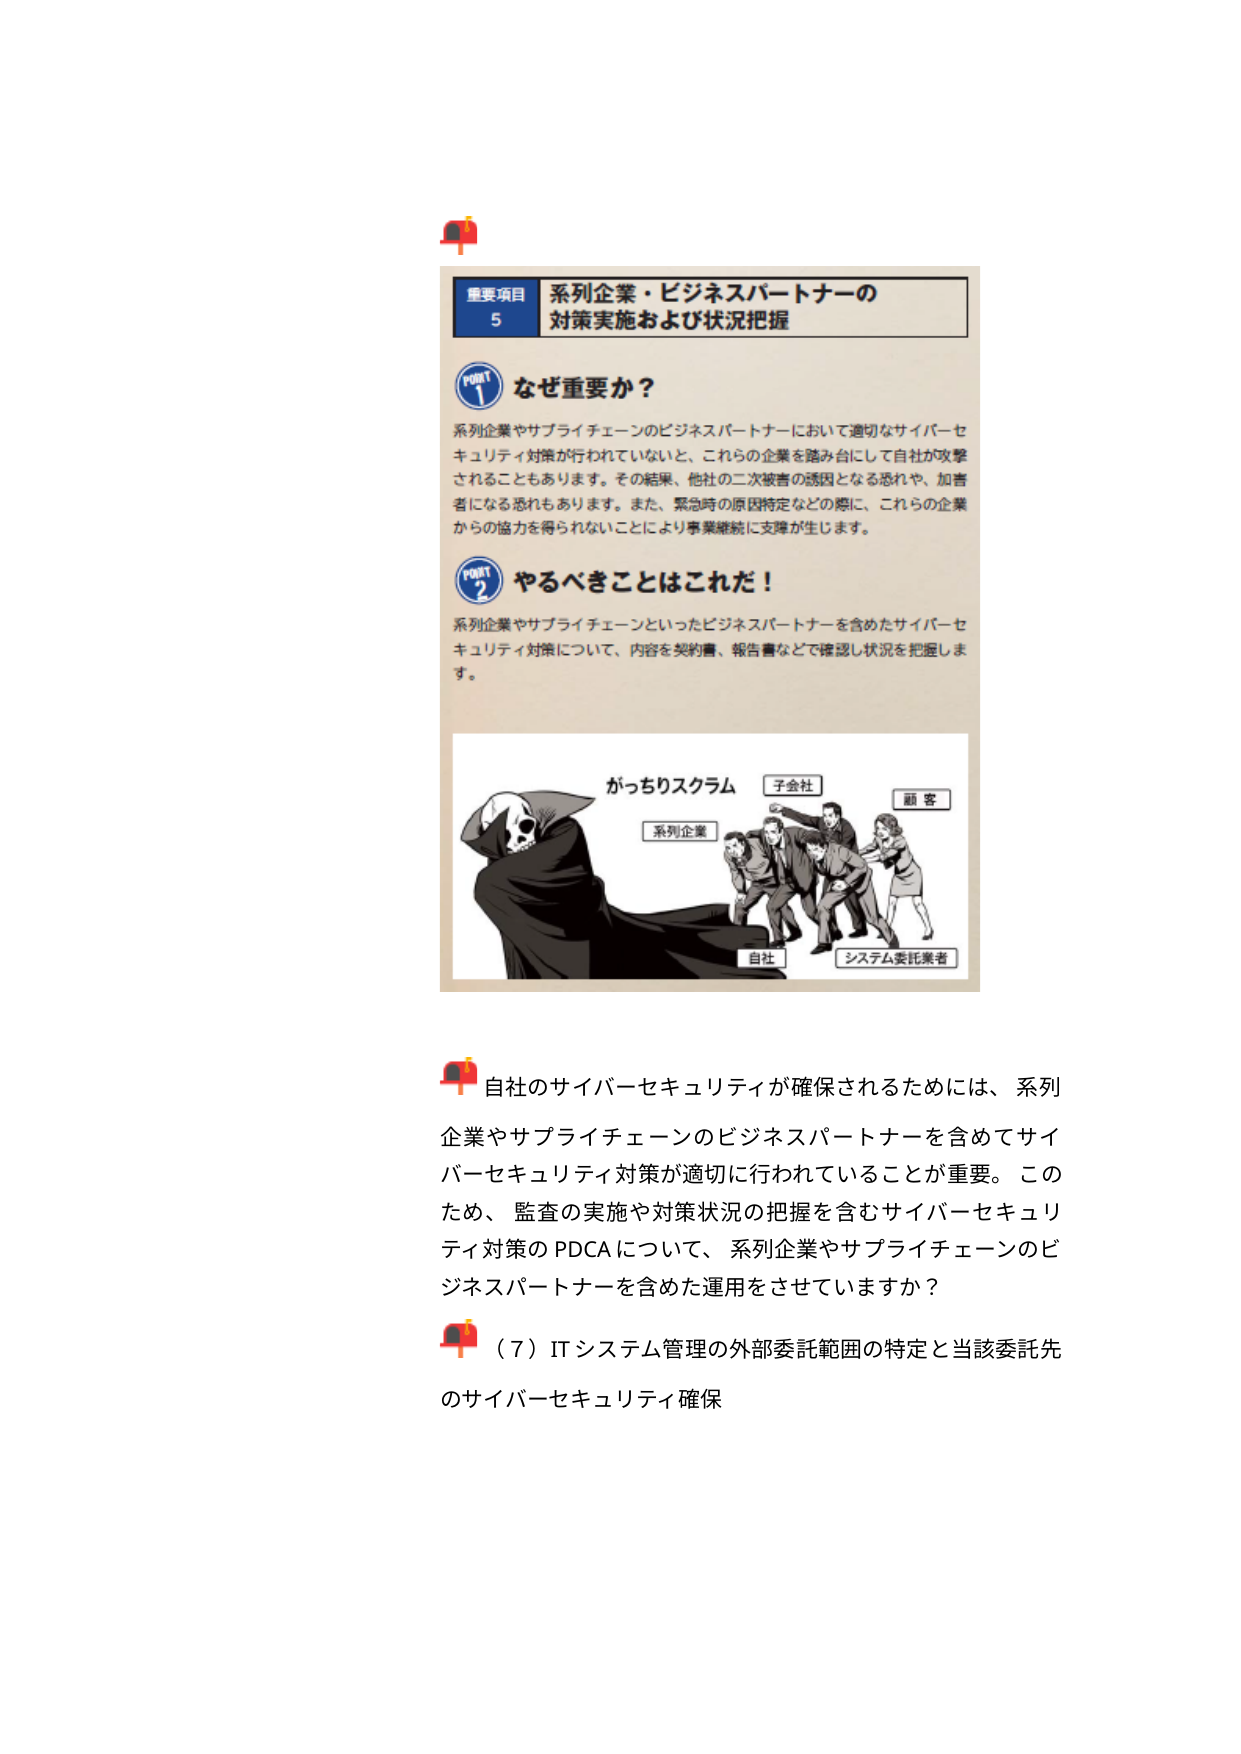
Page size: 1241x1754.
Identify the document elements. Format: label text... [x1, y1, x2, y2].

picture [439, 216, 478, 255]
picture [439, 1057, 478, 1095]
picture [439, 266, 981, 992]
text （７）ITシステム管理の外部委託範囲の特定と当該委託先のサイバーセキュリティ確保 [440, 1304, 1063, 1417]
text 自社のサイバーセキュリティが確保されるためには、 系列企業やサプライチェーンのビジネスパートナーを含めてサイバーセキュリティ対策が適切に行われていることが重要。 このため、 監査の実施や対策状況の把握を含むサイバーセキュリティ対策のPDCAについて、 系列企業やサプライチェーンのビジネスパートナーを含めた運用をさせていますか？ [440, 1042, 1063, 1304]
picture [439, 1319, 478, 1358]
